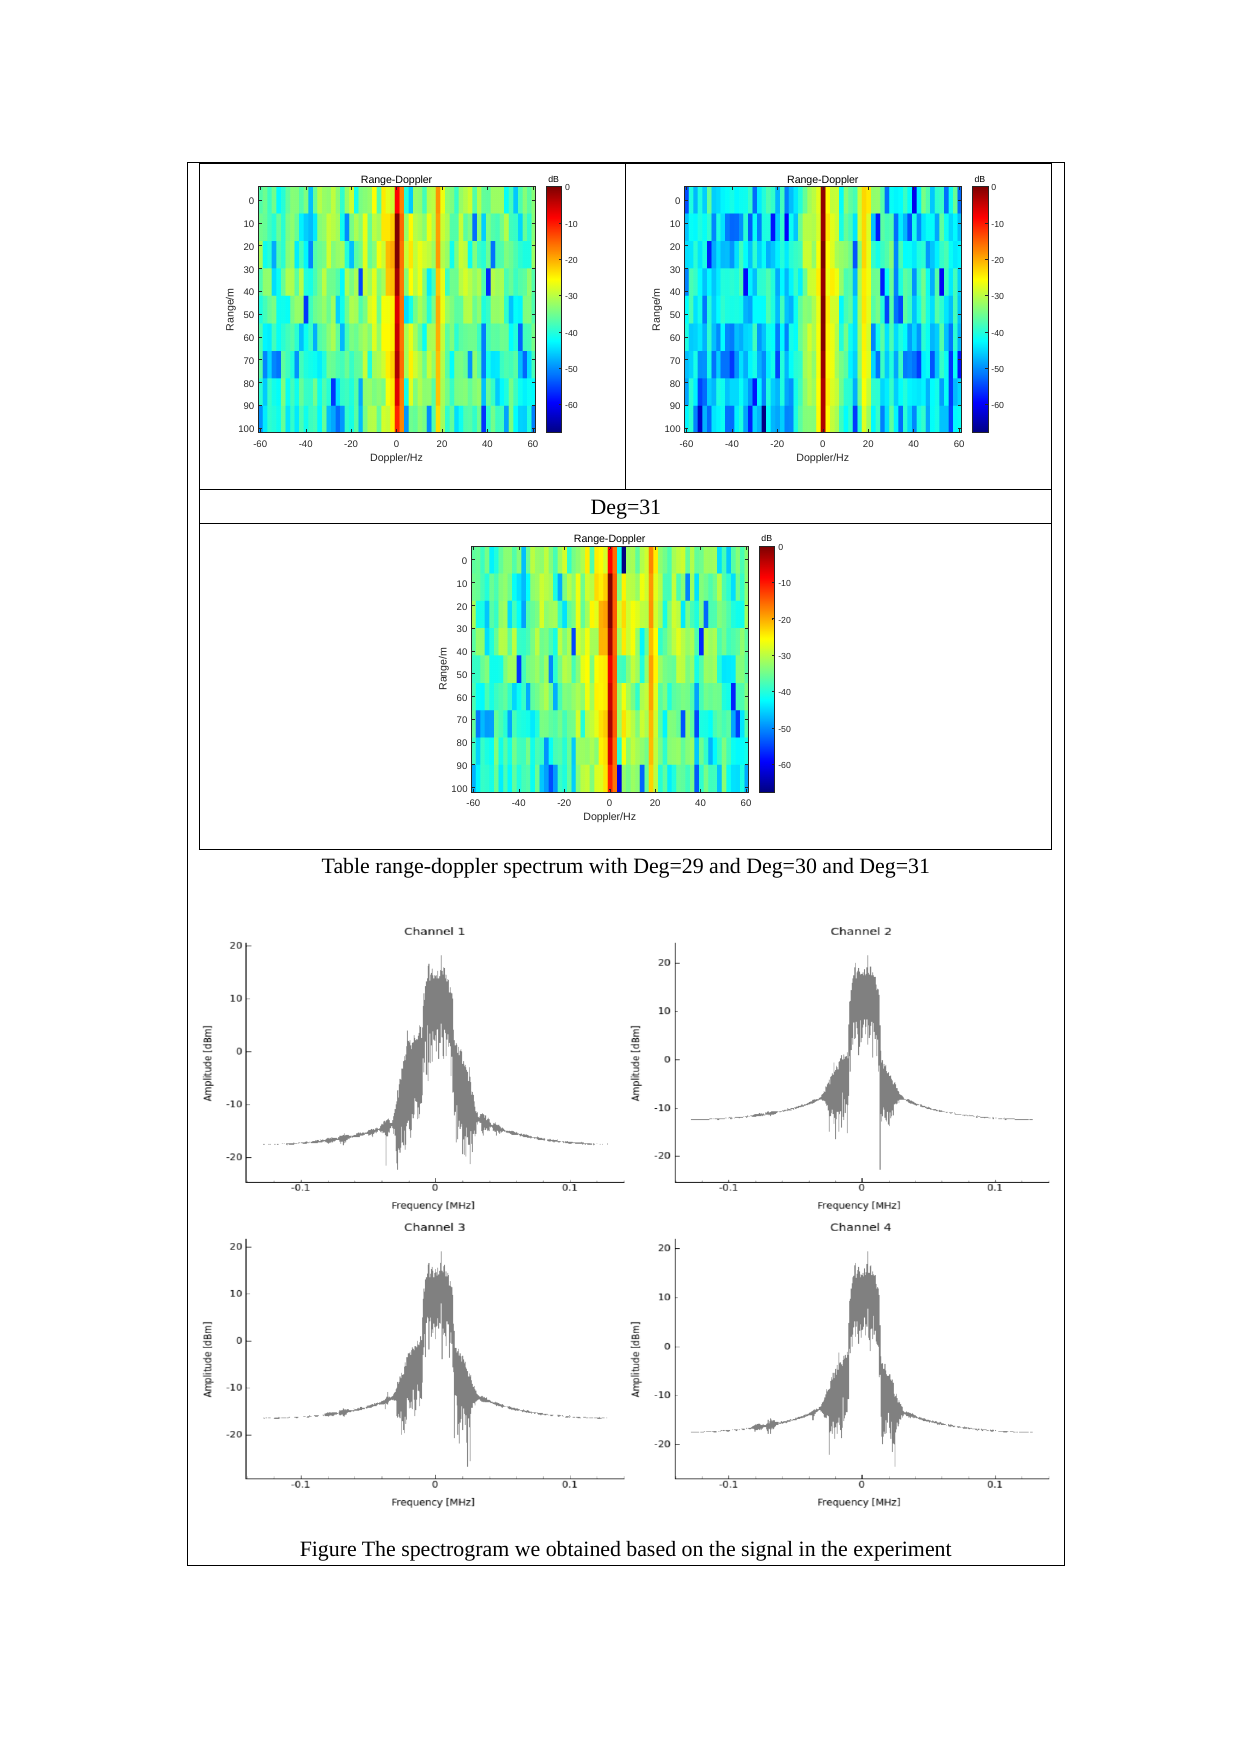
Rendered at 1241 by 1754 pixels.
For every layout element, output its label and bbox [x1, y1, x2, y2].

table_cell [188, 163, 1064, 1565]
picture [198, 914, 1056, 1509]
